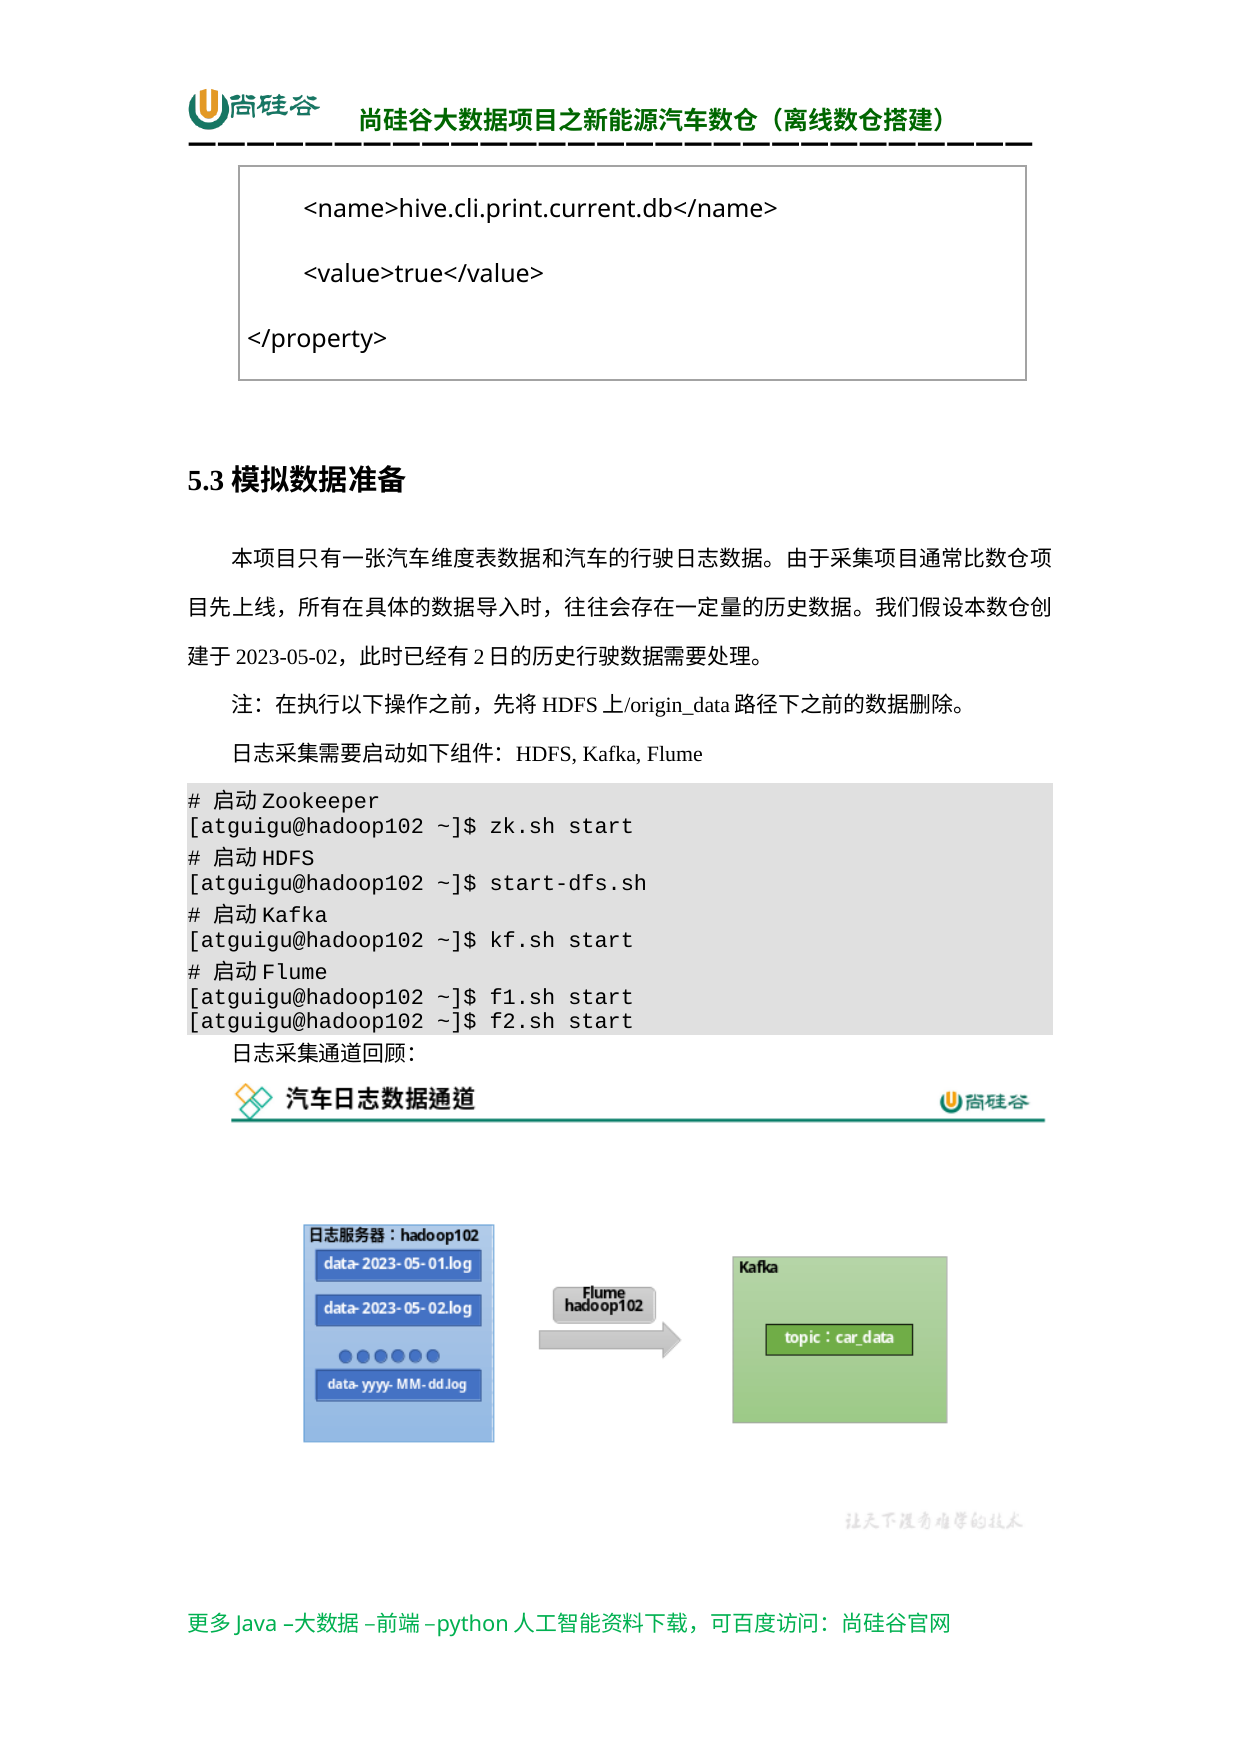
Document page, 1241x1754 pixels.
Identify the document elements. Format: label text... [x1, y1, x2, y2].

text # 启动HDFS [187, 840, 1053, 872]
text 本项目只有一张汽车维度表数据和汽车的行驶日志数据。由于采集项目通常比数仓项目先上线，所有在具体的数据导入时，往往会存在一定量的历史数据。我们假设本数仓创建于2023-05-02，此时已经有2日的历史行驶数据需要处理。 [187, 541, 1053, 671]
text 注：在执行以下操作之前，先将HDFS上/origin_data路径下之前的数据删除。 [187, 687, 1053, 719]
text [atguigu@hadoop102 ~]$ zk.sh start [187, 816, 1053, 840]
text # 启动Zookeeper [187, 783, 1053, 816]
text 日志采集需要启动如下组件：HDFS, Kafka, Flume [187, 735, 1053, 768]
text [atguigu@hadoop102 ~]$ kf.sh start [187, 929, 1053, 954]
text # 启动Kafka [187, 897, 1053, 929]
text # 启动Flume [187, 954, 1053, 986]
text [atguigu@hadoop102 ~]$ f1.sh start [187, 986, 1053, 1011]
text [atguigu@hadoop102 ~]$ start-dfs.sh [187, 872, 1053, 897]
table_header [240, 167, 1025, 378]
picture [187, 88, 320, 130]
text 日志采集通道回顾： [187, 1035, 1053, 1068]
text [atguigu@hadoop102 ~]$ f2.sh start [187, 1011, 1053, 1035]
text 5.3 模拟数据准备 [187, 446, 1053, 511]
